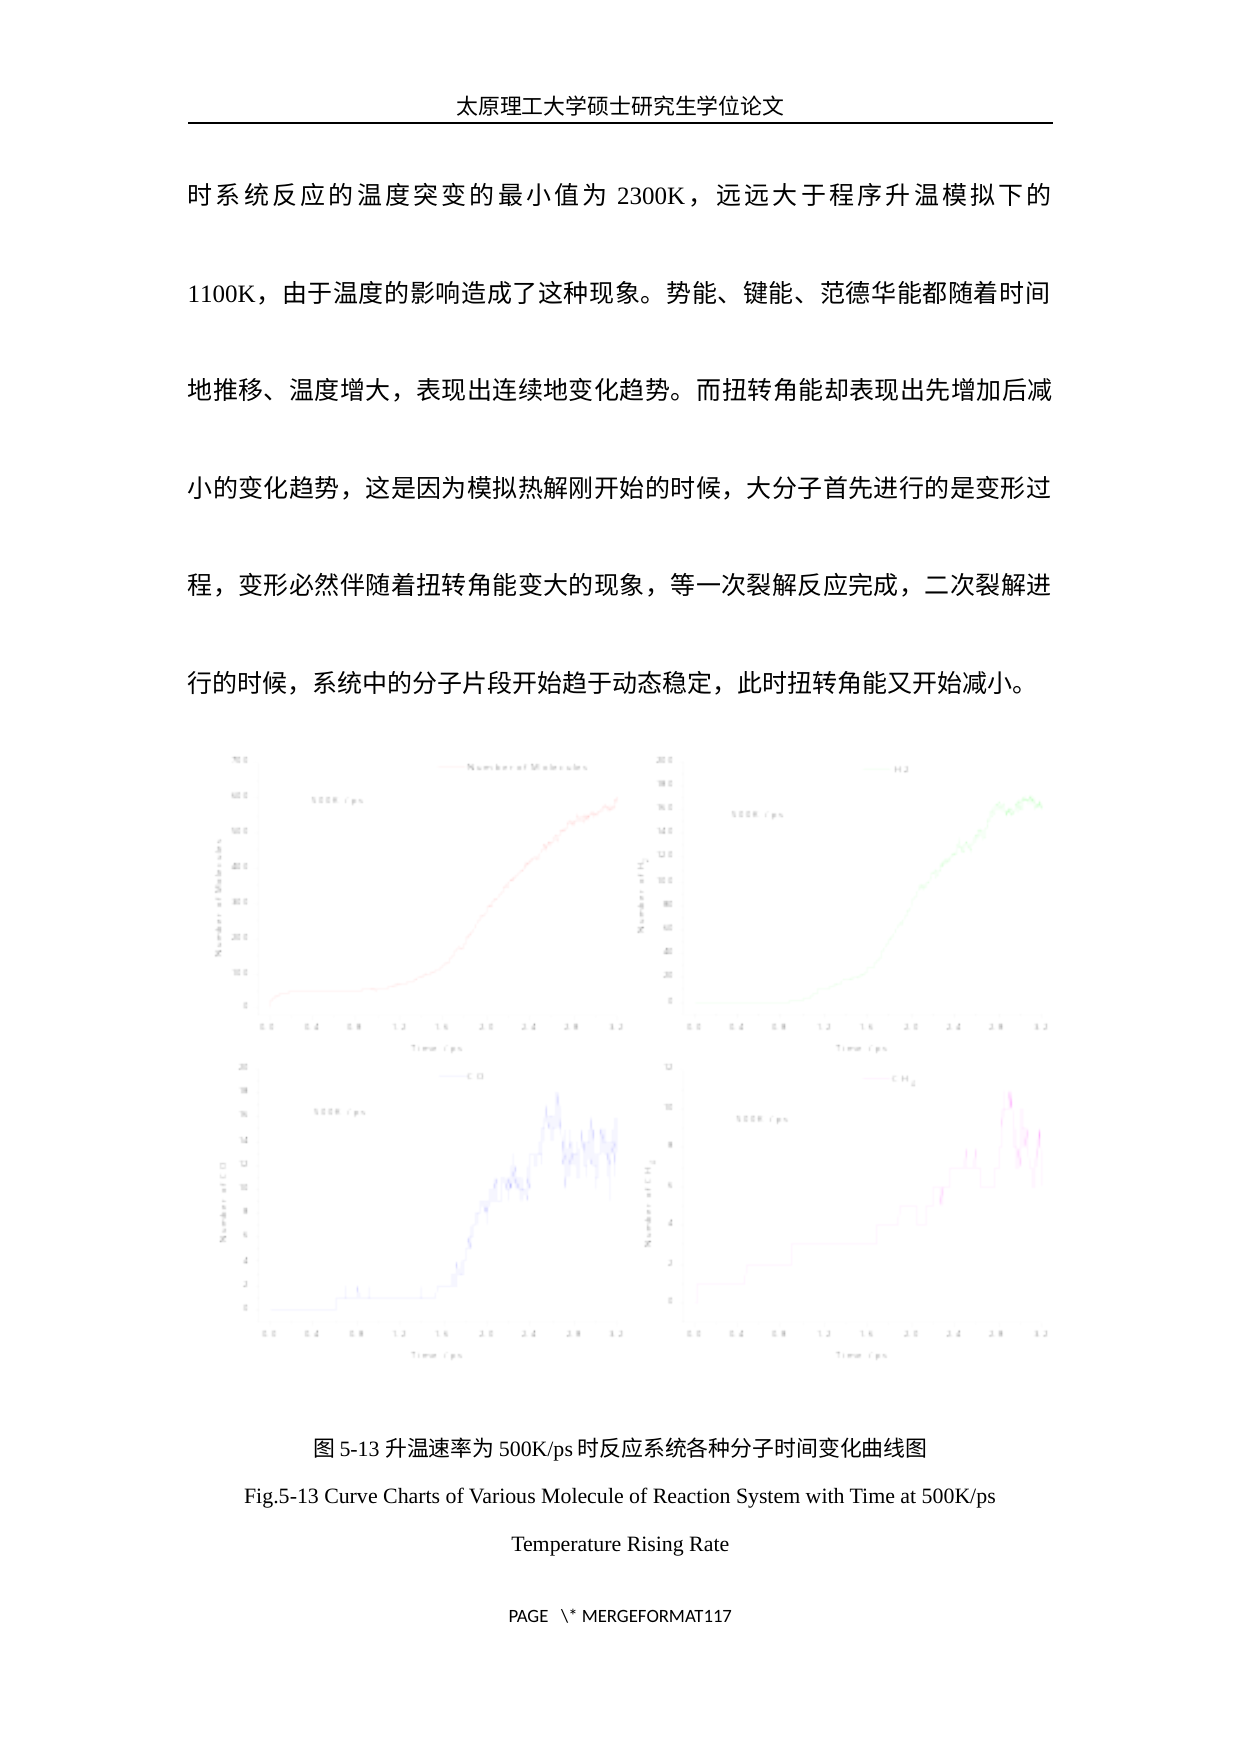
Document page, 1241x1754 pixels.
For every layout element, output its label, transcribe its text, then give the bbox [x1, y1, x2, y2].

text Fig.5-13 Curve Charts of Various Molecule of Reaction System with Time at 500K/ps Temperature Rising Rate [187, 1479, 1053, 1560]
text 图5-13 升温速率为500K/ps时反应系统各种分子时间变化曲线图 [187, 732, 1053, 1463]
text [187, 161, 1053, 714]
